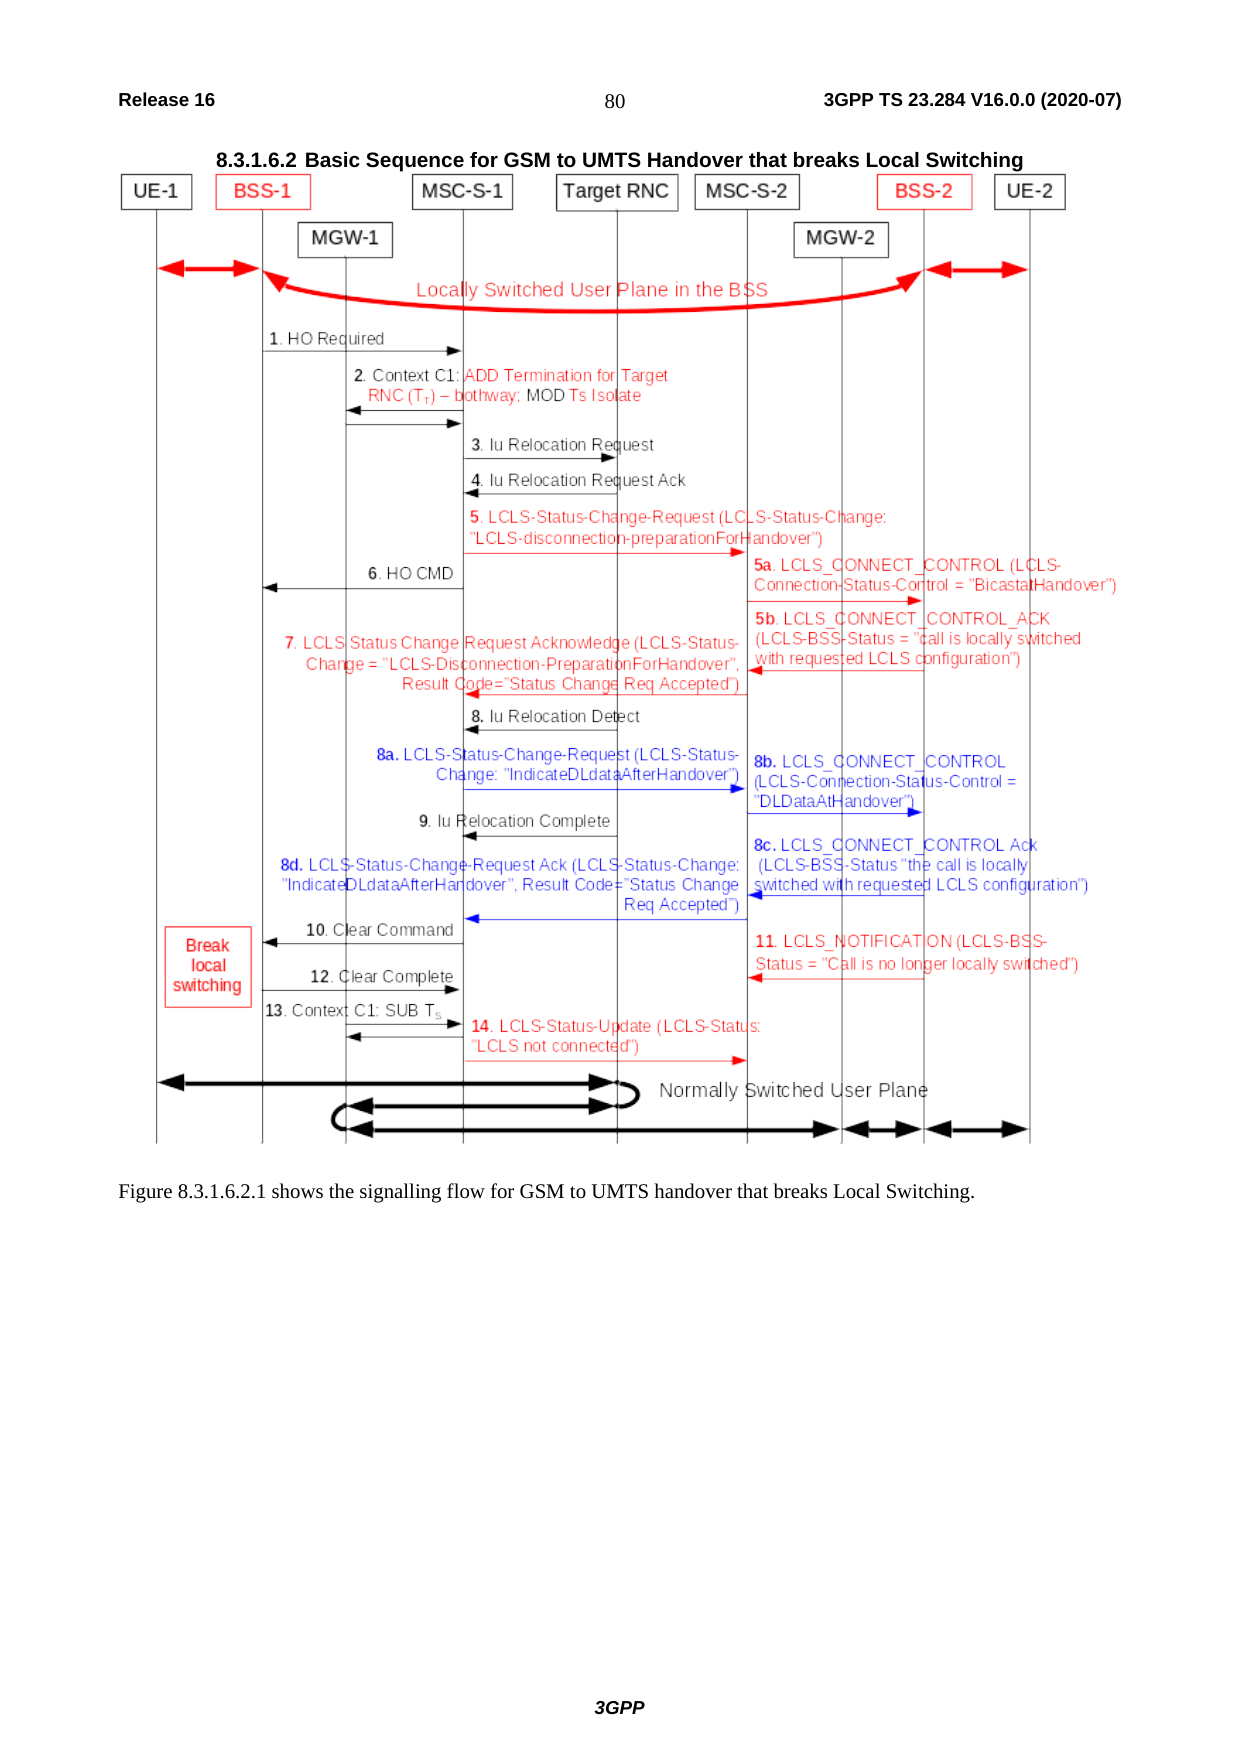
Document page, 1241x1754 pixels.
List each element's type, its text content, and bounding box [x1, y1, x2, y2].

text Figure 8.3.1.6.2.1 shows the signalling flow for GSM to UMTS handover that breaks Local Switching. [118, 1179, 1122, 1203]
text 8.3.1.6.2 Basic Sequence for GSM to UMTS Handover that breaks Local Switching [118, 147, 1122, 1161]
